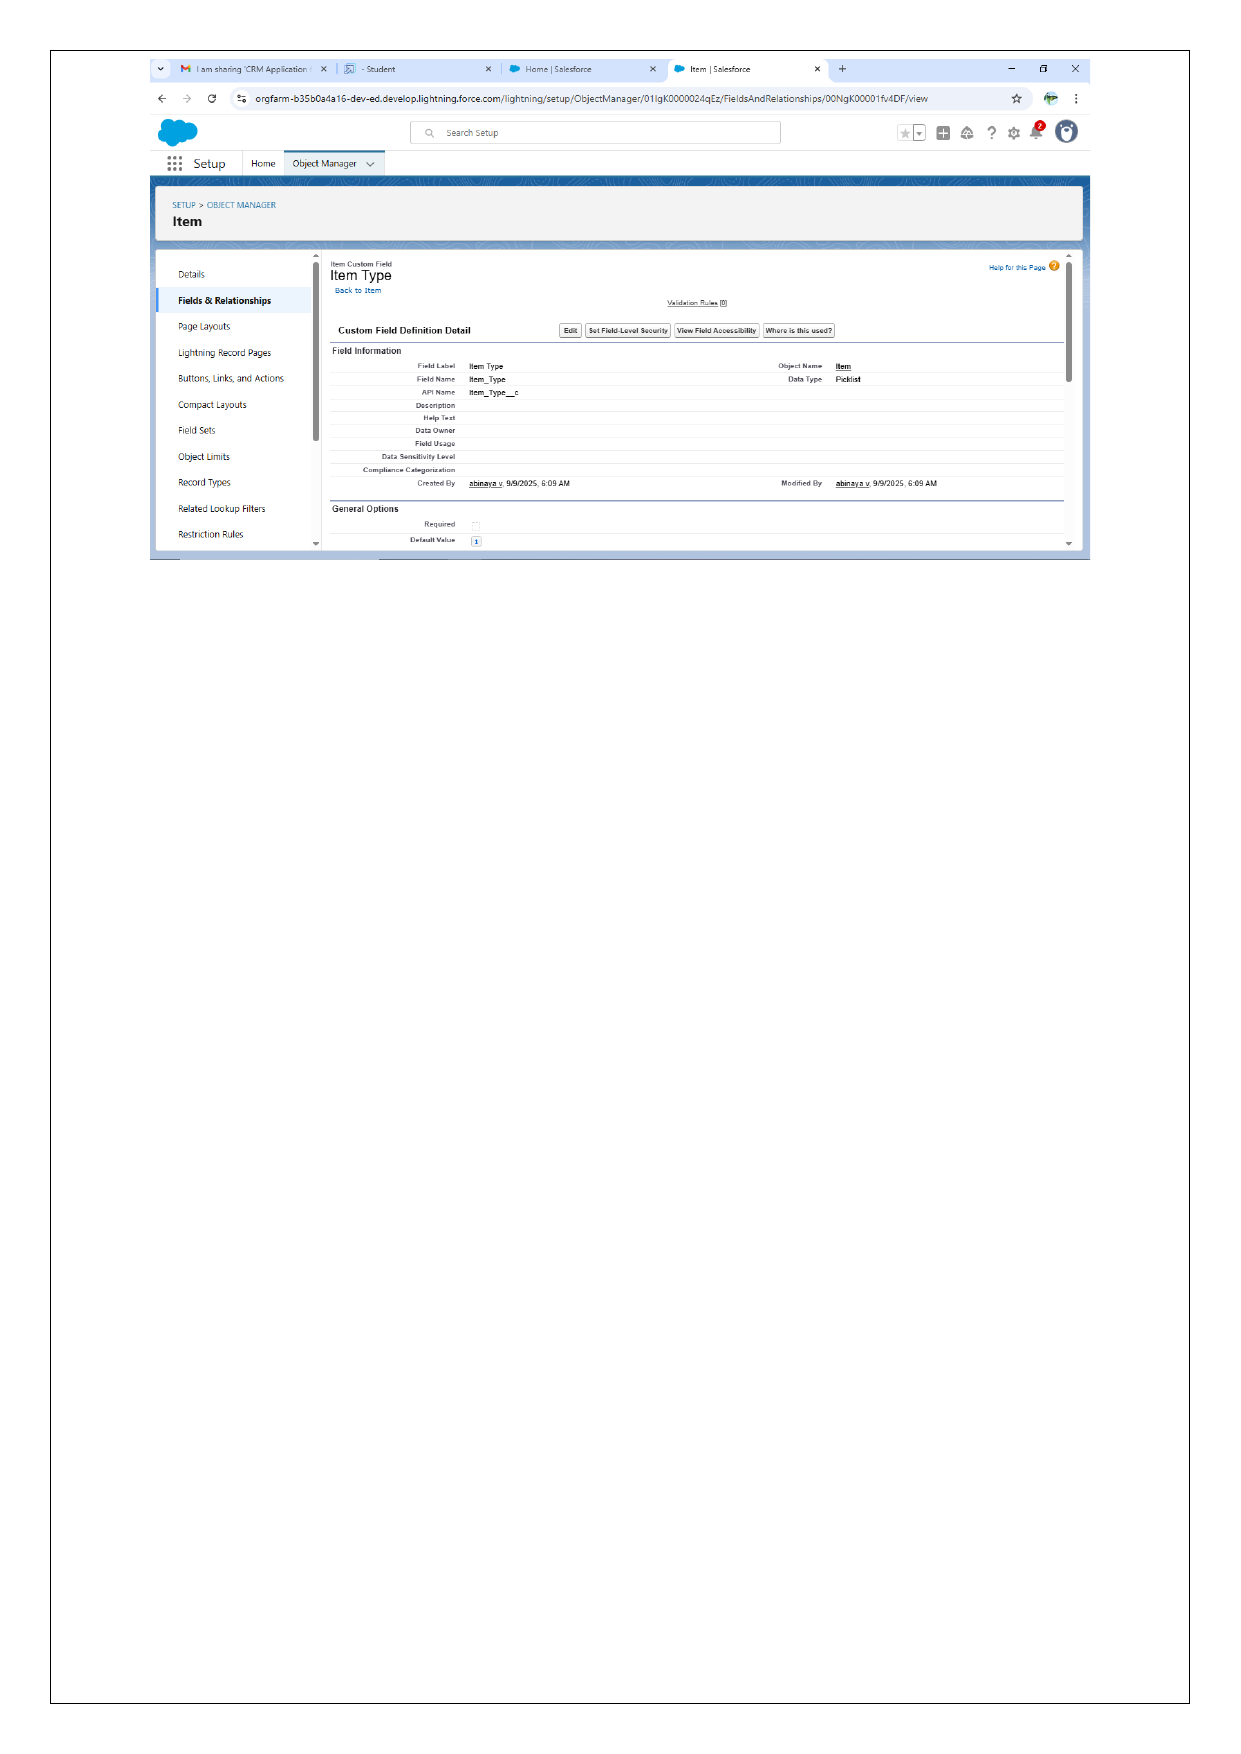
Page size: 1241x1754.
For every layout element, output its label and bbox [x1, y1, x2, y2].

picture [150, 59, 1091, 560]
